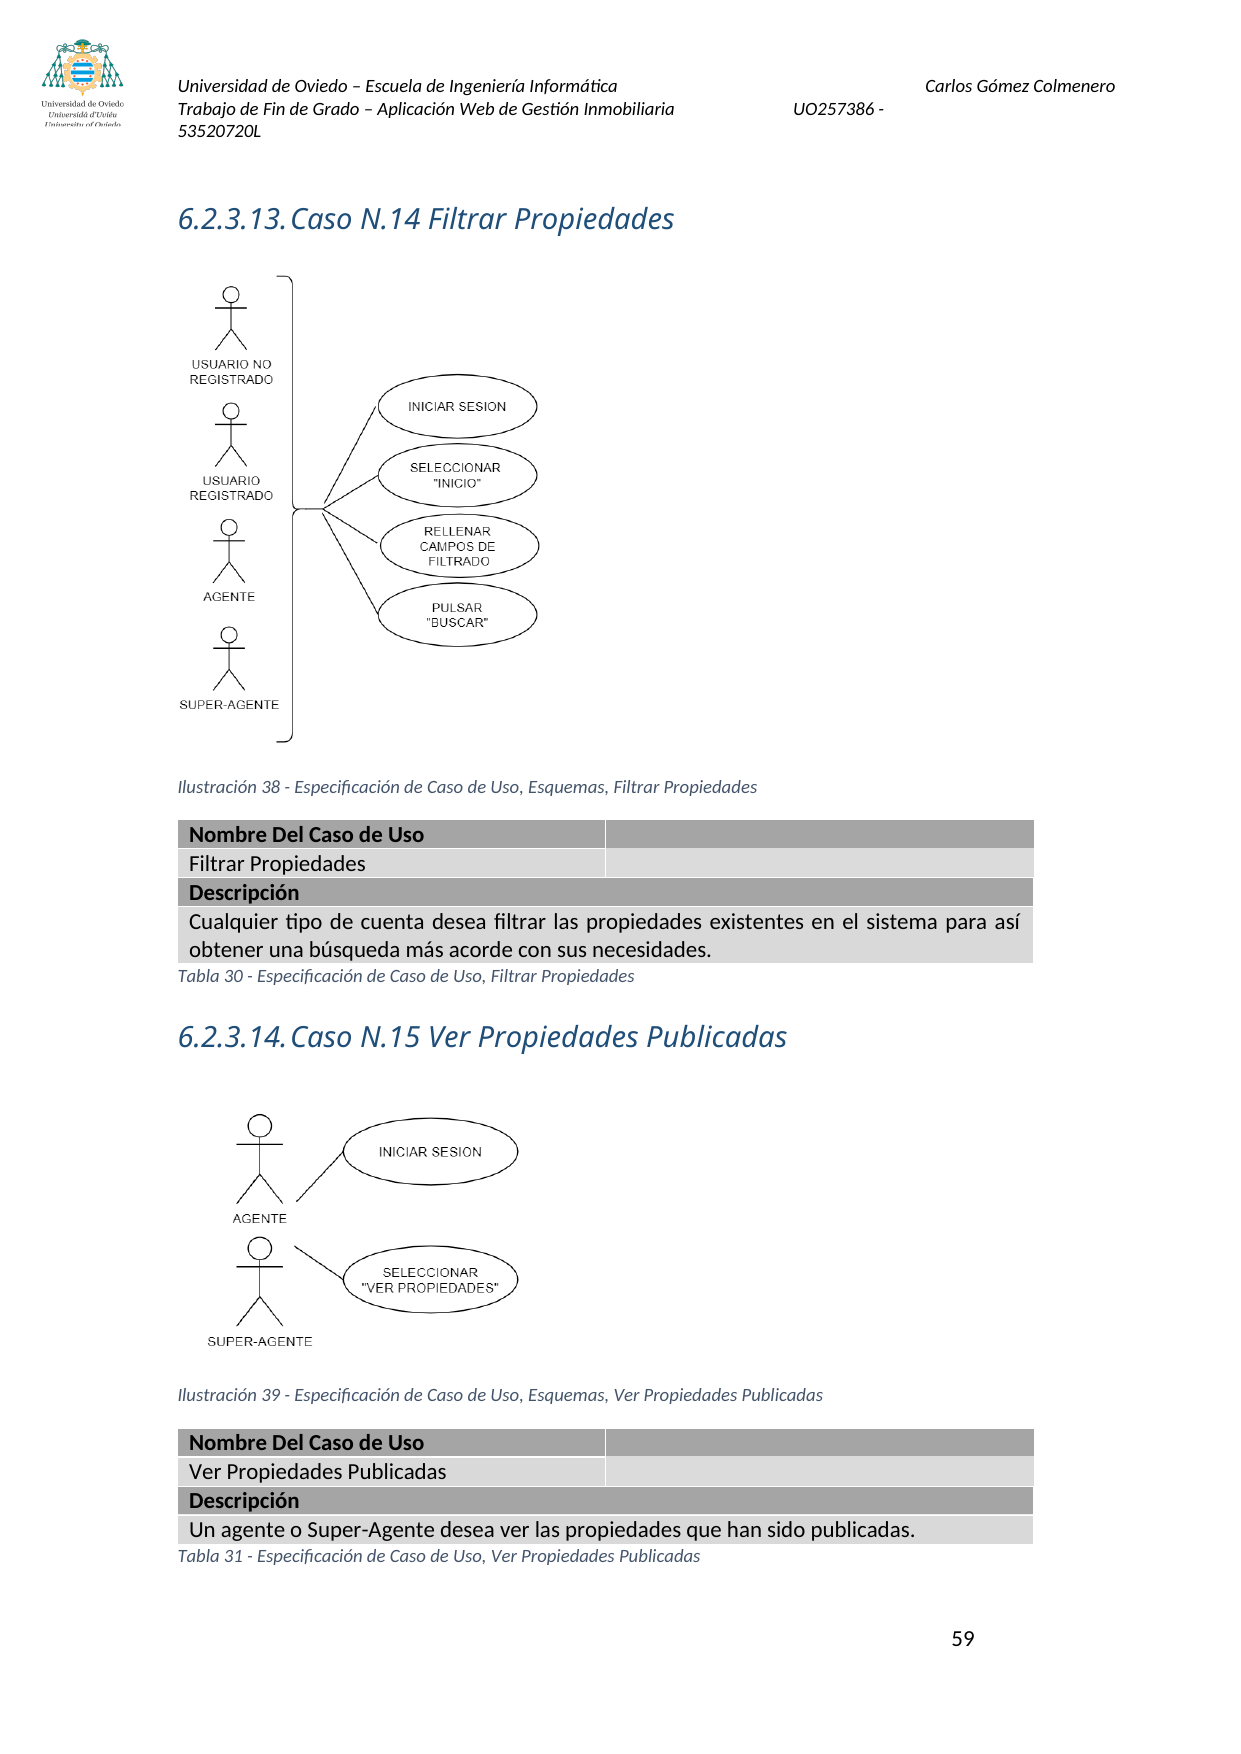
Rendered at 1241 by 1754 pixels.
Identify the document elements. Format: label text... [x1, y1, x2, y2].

text Ilustración 38 - Especificación de Caso de Uso, Esquemas, Filtrar Propiedades [177, 775, 974, 798]
subtitle Caso N.14 Filtrar Propiedades [177, 199, 974, 238]
text Ilustración 39 - Especificación de Caso de Uso, Esquemas, Ver Propiedades Publicadas [177, 1384, 974, 1407]
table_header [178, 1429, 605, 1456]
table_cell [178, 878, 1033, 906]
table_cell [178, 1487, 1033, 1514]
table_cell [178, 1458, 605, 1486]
picture [36, 38, 124, 126]
text Tabla 31 - Especificación de Caso de Uso, Ver Propiedades Publicadas [177, 1545, 974, 1568]
text Tabla 30 - Especificación de Caso de Uso, Filtrar Propiedades [177, 964, 974, 987]
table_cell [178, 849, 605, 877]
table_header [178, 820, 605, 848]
subtitle Caso N.15 Ver Propiedades Publicadas [177, 1016, 974, 1056]
picture [177, 266, 540, 757]
picture [177, 1084, 540, 1365]
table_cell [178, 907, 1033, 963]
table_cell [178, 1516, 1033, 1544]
